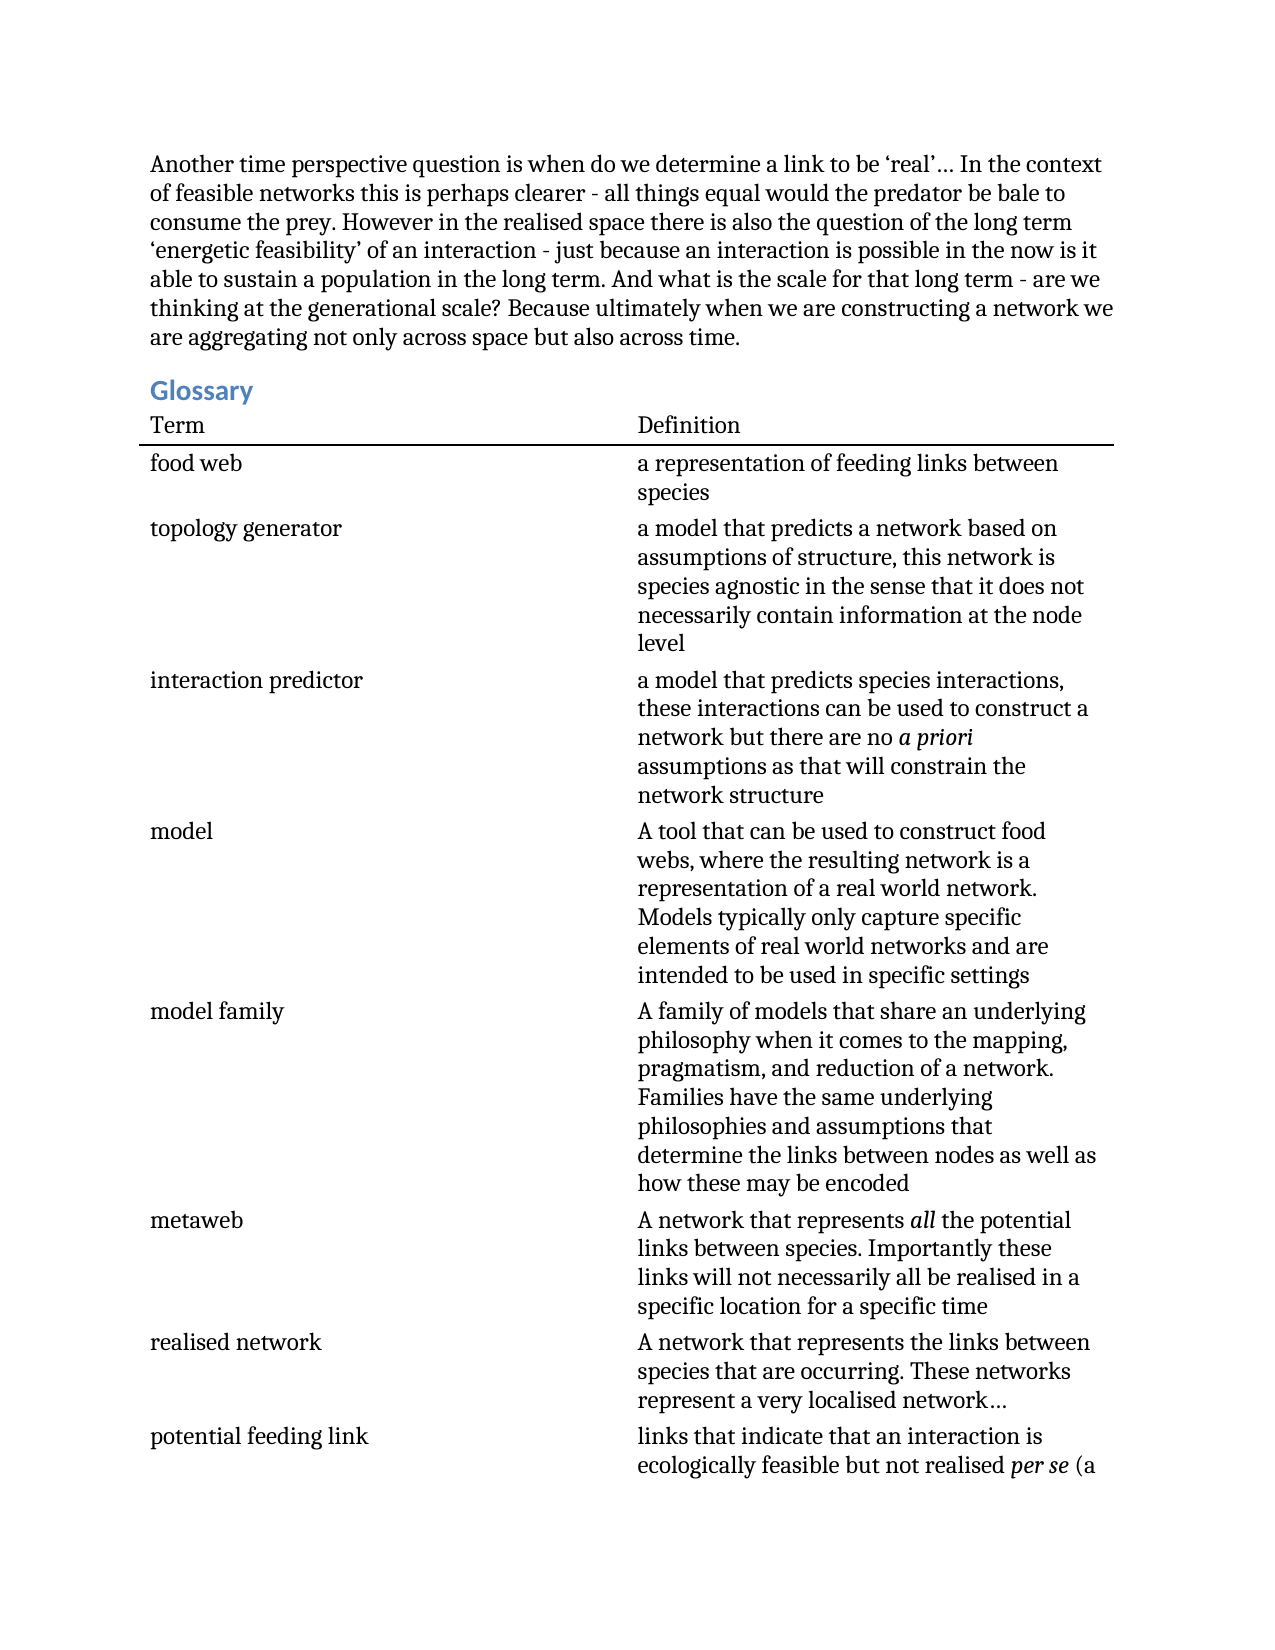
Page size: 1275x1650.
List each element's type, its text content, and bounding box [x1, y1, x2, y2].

table_cell interaction predictor [139, 662, 626, 813]
text Another time perspective question is when do we determine a link to be ‘real’… In the context of feasible networks this is perhaps clearer - all things equal would the predator be bale to consume the prey. However in the realised space there is also the question of the long term ‘energetic feasibility’ of an interaction - just because an interaction is possible in the now is it able to sustain a population in the long term. And what is the scale for that long term - are we thinking at the generational scale? Because ultimately when we are constructing a network we are aggregating not only across space but also across time. [150, 150, 1125, 351]
table_cell realised network [139, 1324, 626, 1418]
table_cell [626, 1418, 1114, 1479]
table_cell potential feeding link [139, 1418, 626, 1479]
table_cell food web [139, 446, 626, 511]
table_cell a model that predicts a network based on assumptions of structure, this network is species agnostic in the sense that it does not necessarily contain information at the node level [626, 511, 1114, 662]
table_cell A network that represents the links between species that are occurring. These networks represent a very localised network… [626, 1324, 1114, 1418]
table_cell A network that represents all the potential links between species. Importantly these links will not necessarily all be realised in a specific location for a specific time [626, 1202, 1114, 1324]
subtitle Glossary [150, 372, 1125, 408]
table_cell metaweb [139, 1202, 626, 1324]
table_header Definition [626, 408, 1114, 444]
table_cell a representation of feeding links between species [626, 446, 1114, 511]
table_cell A tool that can be used to construct food webs, where the resulting network is a representation of a real world network. Models typically only capture specific elements of real world networks and are intended to be used in specific settings [626, 813, 1114, 993]
table_cell A family of models that share an underlying philosophy when it comes to the mapping, pragmatism, and reduction of a network. Families have the same underlying philosophies and assumptions that determine the links between nodes as well as how these may be encoded [626, 993, 1114, 1202]
table_header Term [139, 408, 626, 444]
table_cell model family [139, 993, 626, 1202]
table_cell topology generator [139, 511, 626, 662]
table_cell model [139, 813, 626, 993]
table_cell a model that predicts species interactions, these interactions can be used to construct a network but there are no a priori assumptions as that will constrain the network structure [626, 662, 1114, 813]
